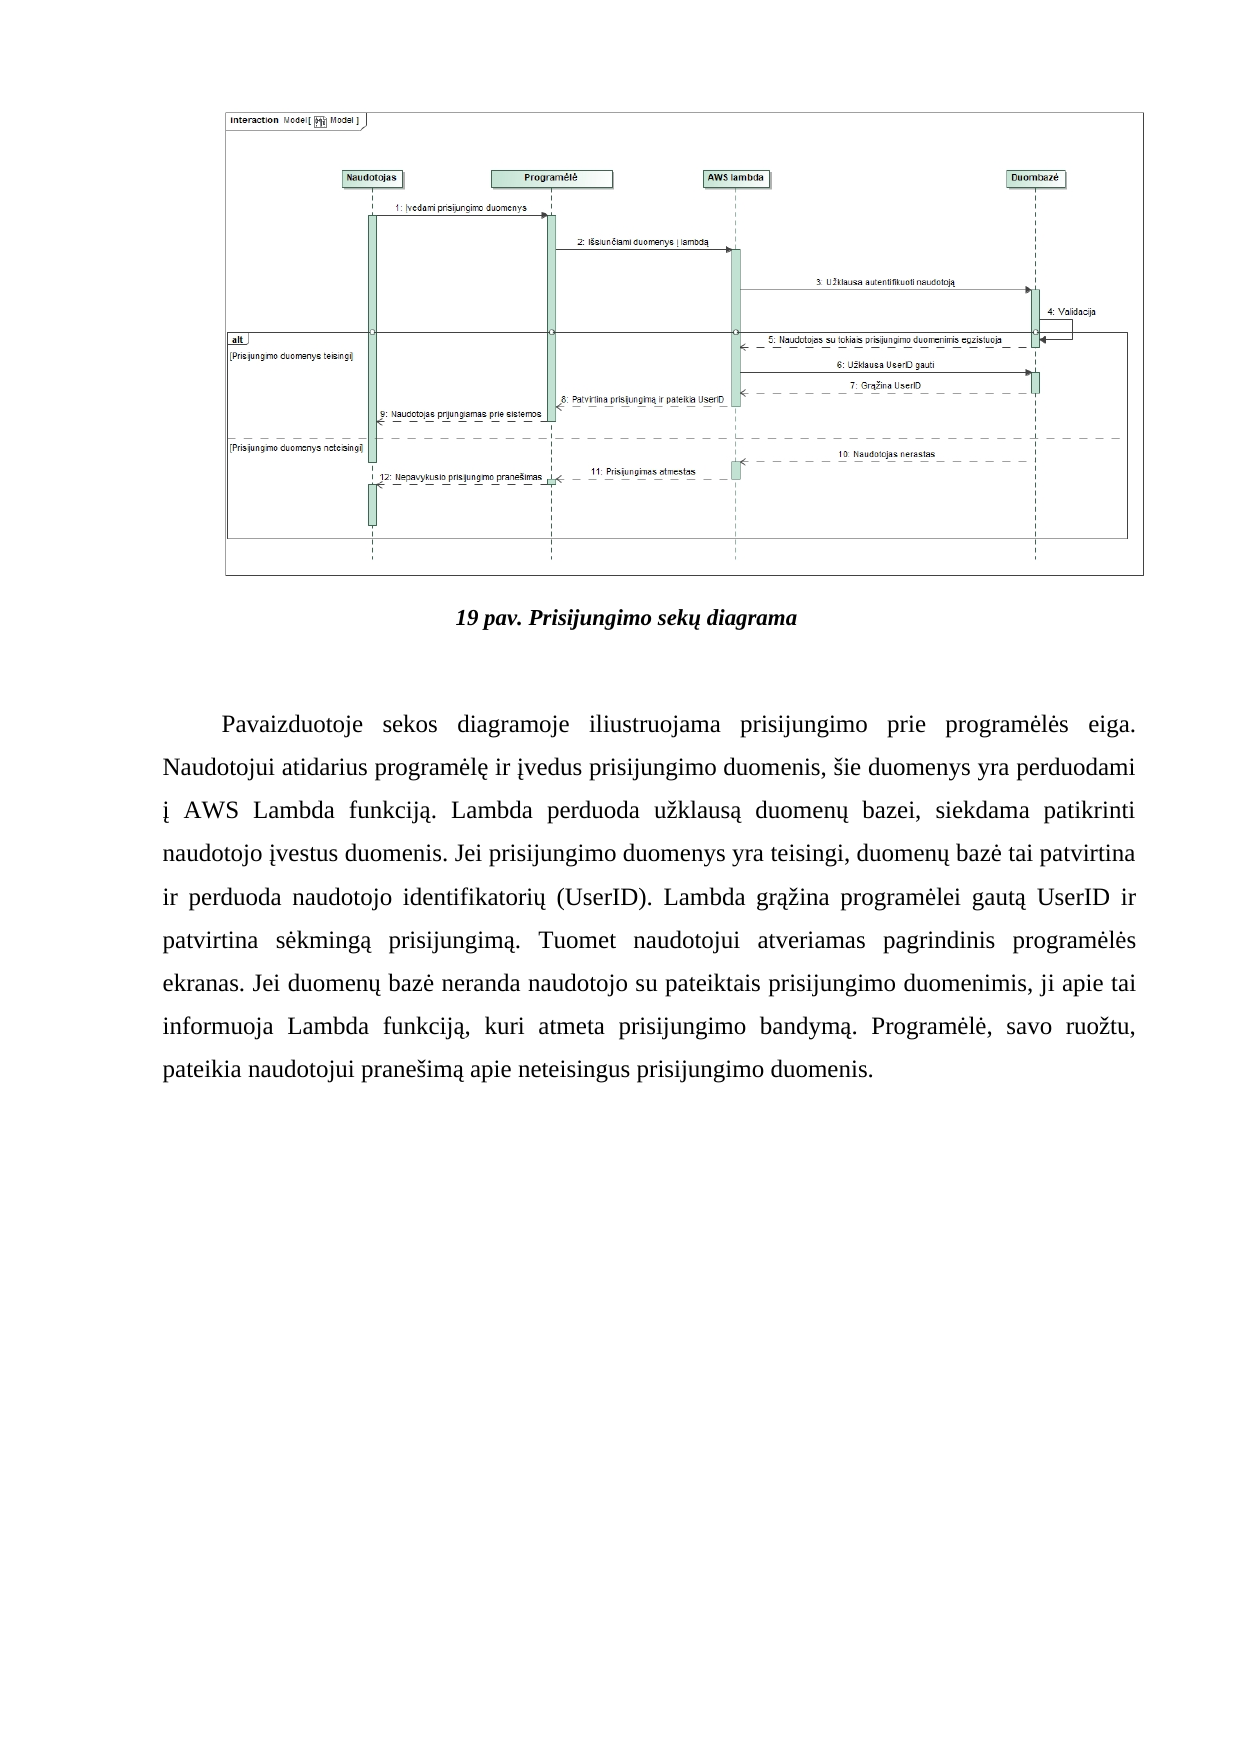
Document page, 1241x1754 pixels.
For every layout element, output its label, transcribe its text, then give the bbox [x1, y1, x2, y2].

picture [221, 108, 1147, 579]
text 19 pav. Prisijungimo sekų diagrama [118, 604, 1137, 630]
text Pavaizduotoje sekos diagramoje iliustruojama prisijungimo prie programėlės eiga. Naudotojui atidarius programėlę ir įvedus prisijungimo duomenis, šie duomenys yra perduodami į AWS Lambda funkciją. Lambda perduoda užklausą duomenų bazei, siekdama patikrinti naudotojo įvestus duomenis. Jei prisijungimo duomenys yra teisingi, duomenų bazė tai patvirtina ir perduoda naudotojo identifikatorių (UserID). Lambda grąžina programėlei gautą UserID ir patvirtina sėkmingą prisijungimą. Tuomet naudotojui atveriamas pagrindinis programėlės ekranas. Jei duomenų bazė neranda naudotojo su pateiktais prisijungimo duomenimis, ji apie tai informuoja Lambda funkciją, kuri atmeta prisijungimo bandymą. Programėlė, savo ruožtu, pateikia naudotojui pranešimą apie neteisingus prisijungimo duomenis. [162, 709, 1137, 1083]
